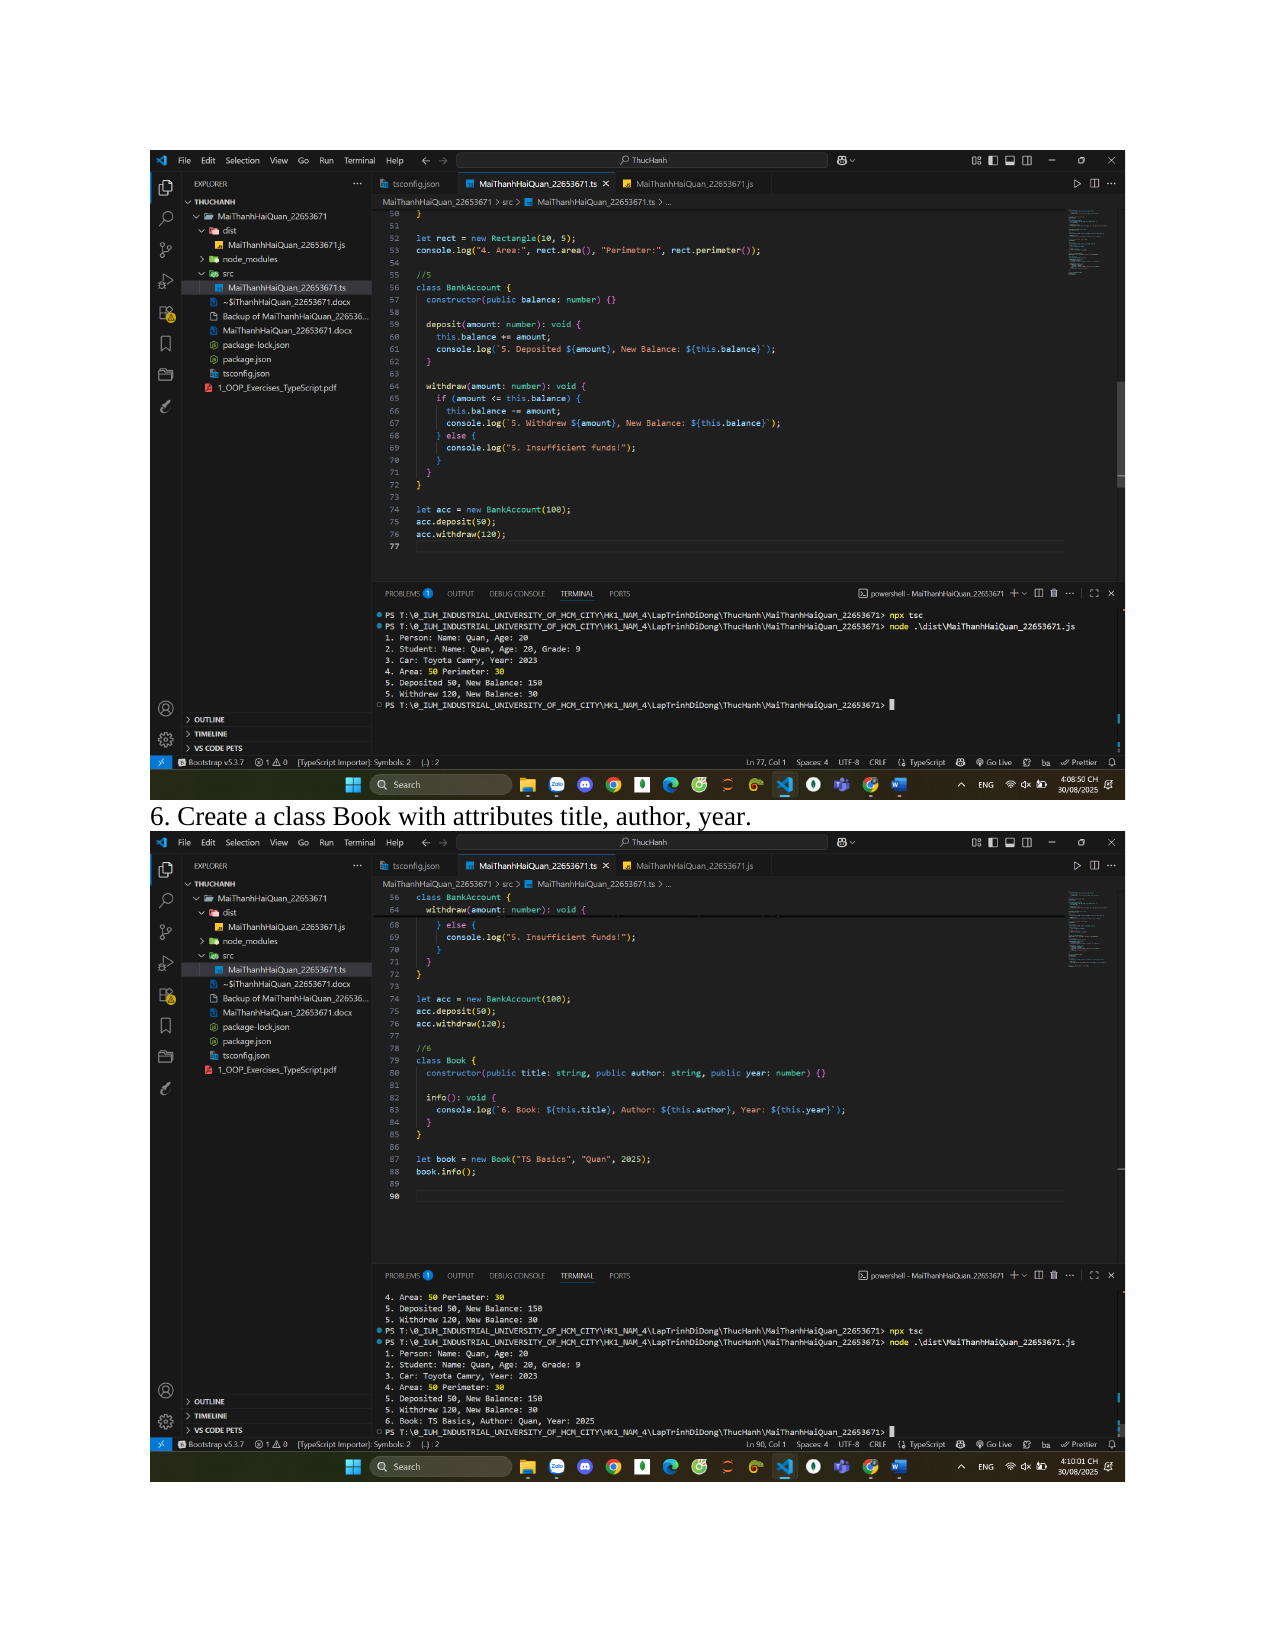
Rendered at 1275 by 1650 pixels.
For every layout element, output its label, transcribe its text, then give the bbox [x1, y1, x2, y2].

picture [150, 831, 1125, 1482]
picture [150, 150, 1125, 800]
text 6. Create a class Book with attributes title, author, year. [150, 800, 1125, 831]
